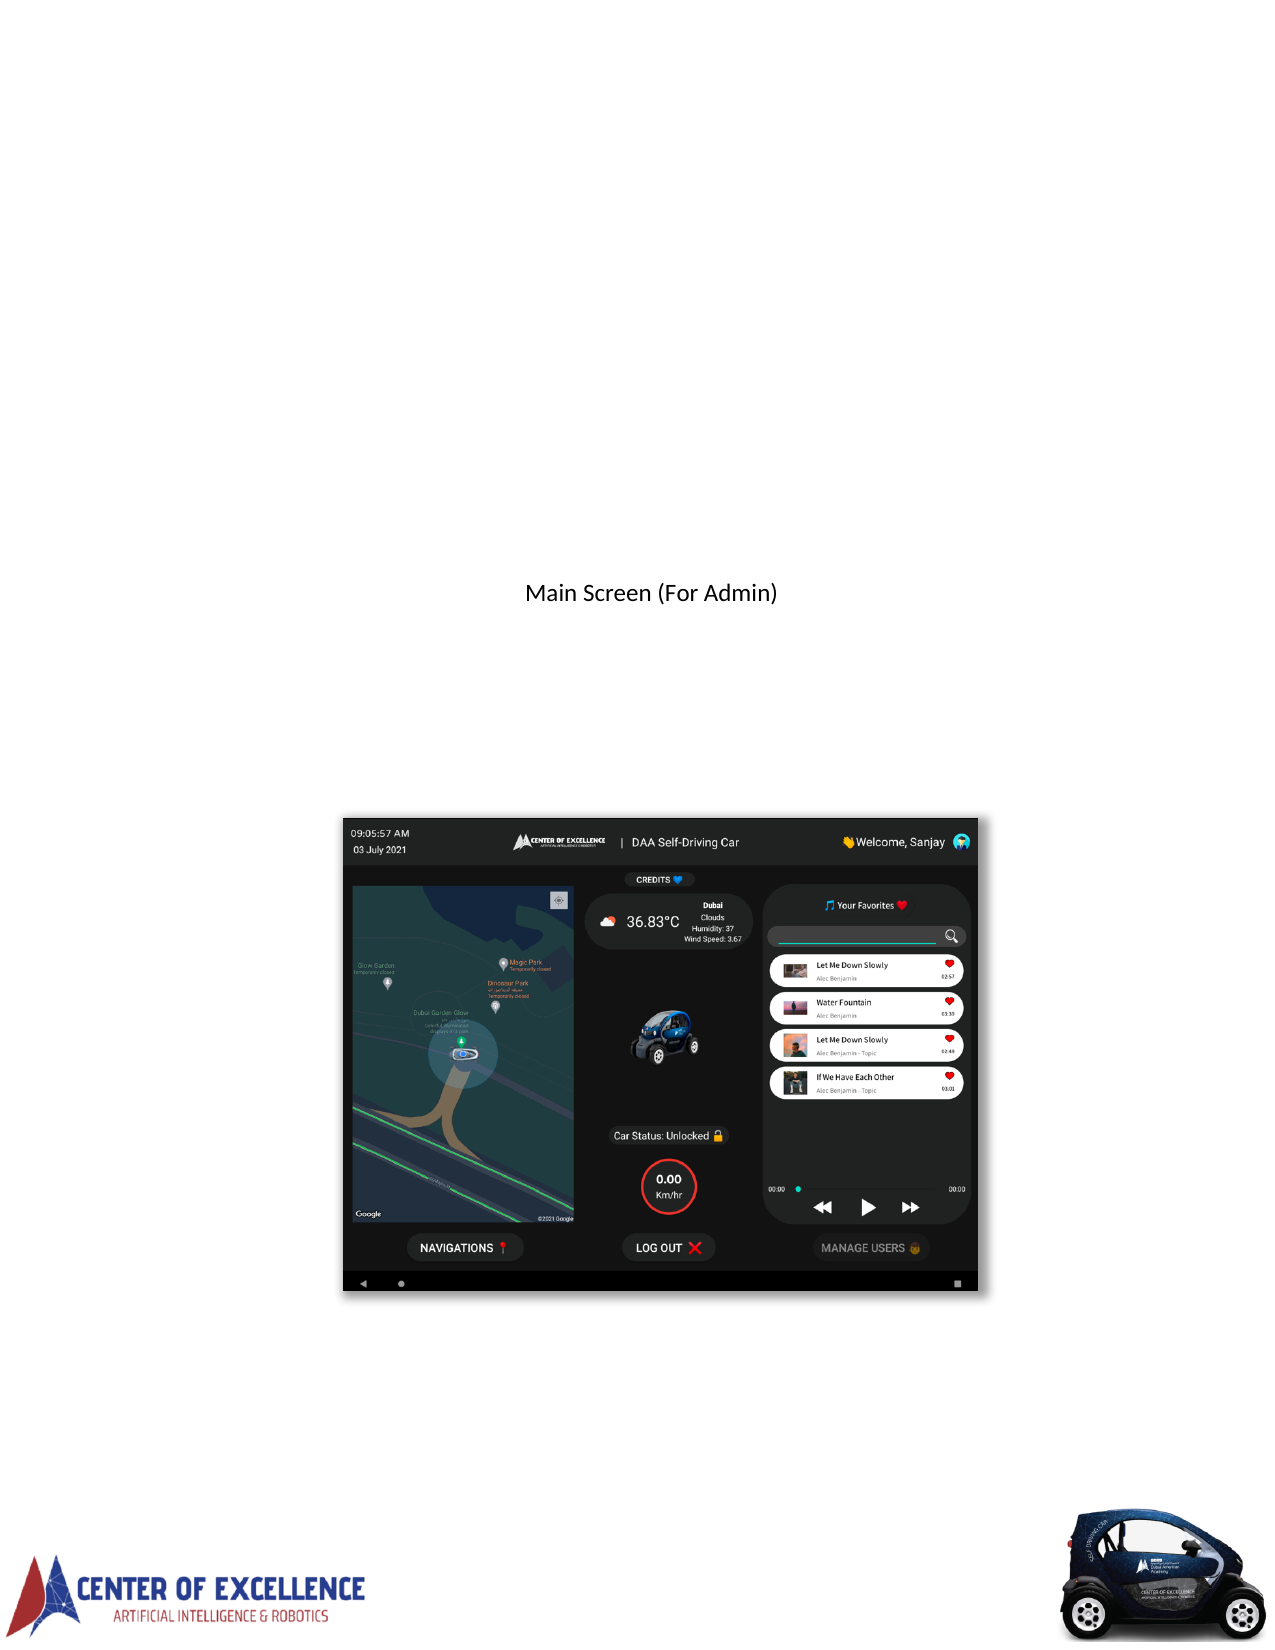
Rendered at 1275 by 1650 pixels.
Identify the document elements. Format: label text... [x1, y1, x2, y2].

picture [3, 1500, 1269, 1642]
picture [343, 818, 978, 1291]
text Main Screen (For Admin) [525, 577, 1125, 608]
